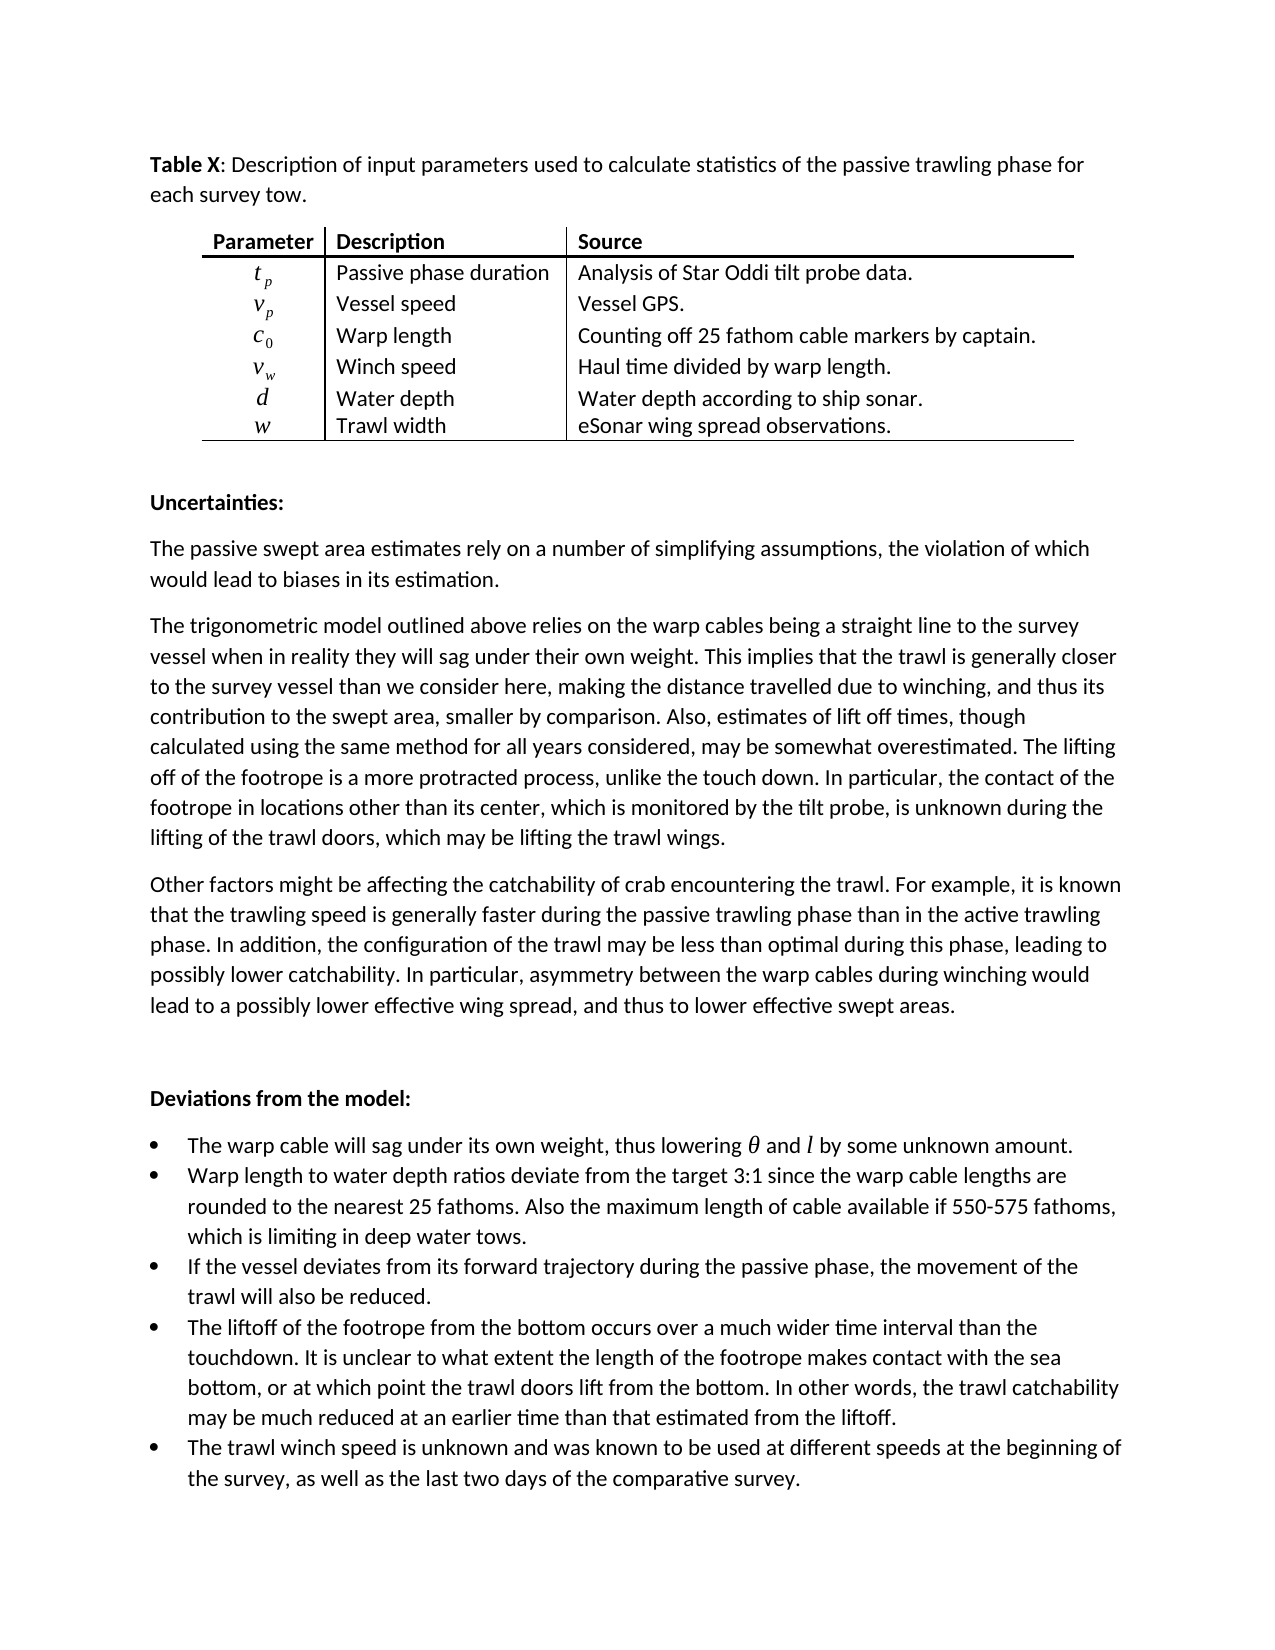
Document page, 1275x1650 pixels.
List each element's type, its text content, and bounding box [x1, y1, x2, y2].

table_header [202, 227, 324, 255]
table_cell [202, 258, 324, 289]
text The passive swept area estimates rely on a number of simplifying assumptions, the violation of which would lead to biases in its estimation. [150, 534, 1125, 593]
list The trawl winch speed is unknown and was known to be used at different speeds at the beginning of the survey, as well as the last two days of the comparative survey. [150, 1433, 1125, 1492]
text Uncertainties: [150, 488, 1125, 516]
text Deviations from the model: [150, 1084, 1125, 1112]
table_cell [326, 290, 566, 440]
list If the vessel deviates from its forward trajectory during the passive phase, the movement of the trawl will also be reduced. [150, 1252, 1125, 1310]
list The liftoff of the footrope from the bottom occurs over a much wider time interval than the touchdown. It is unclear to what extent the length of the footrope makes contact with the sea bottom, or at which point the trawl doors lift from the bottom. In other words, the trawl catchability may be much reduced at an earlier time than that estimated from the liftoff. [150, 1313, 1125, 1431]
text Other factors might be affecting the catchability of crab encountering the trawl. For example, it is known that the trawling speed is generally faster during the passive trawling phase than in the active trawling phase. In addition, the configuration of the trawl may be less than optimal during this phase, leading to possibly lower catchability. In particular, asymmetry between the warp cables during winching would lead to a possibly lower effective wing spread, and thus to lower effective swept areas. [150, 870, 1125, 1019]
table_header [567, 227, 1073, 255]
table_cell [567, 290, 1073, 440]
text Table X: Description of input parameters used to calculate statistics of the passive trawling phase for each survey tow. [150, 150, 1125, 208]
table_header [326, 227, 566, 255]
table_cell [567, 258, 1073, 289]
list Warp length to water depth ratios deviate from the target 3:1 since the warp cable lengths are rounded to the nearest 25 fathoms. Also the maximum length of cable available if 550-575 fathoms, which is limiting in deep water tows. [150, 1162, 1125, 1250]
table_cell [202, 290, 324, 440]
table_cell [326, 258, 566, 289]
text The trigonometric model outlined above relies on the warp cables being a straight line to the survey vessel when in reality they will sag under their own weight. This implies that the trawl is generally closer to the survey vessel than we consider here, making the distance travelled due to winching, and thus its contribution to the swept area, smaller by comparison. Also, estimates of lift off times, though calculated using the same method for all years considered, may be somewhat overestimated. The lifting off of the footrope is a more protracted process, unlike the touch down. In particular, the contact of the footrope in locations other than its center, which is monitored by the tilt probe, is unknown during the lifting of the trawl doors, which may be lifting the trawl wings. [150, 612, 1125, 851]
list The warp cable will sag under its own weight, thus lowering and by some unknown amount. [150, 1131, 1125, 1159]
